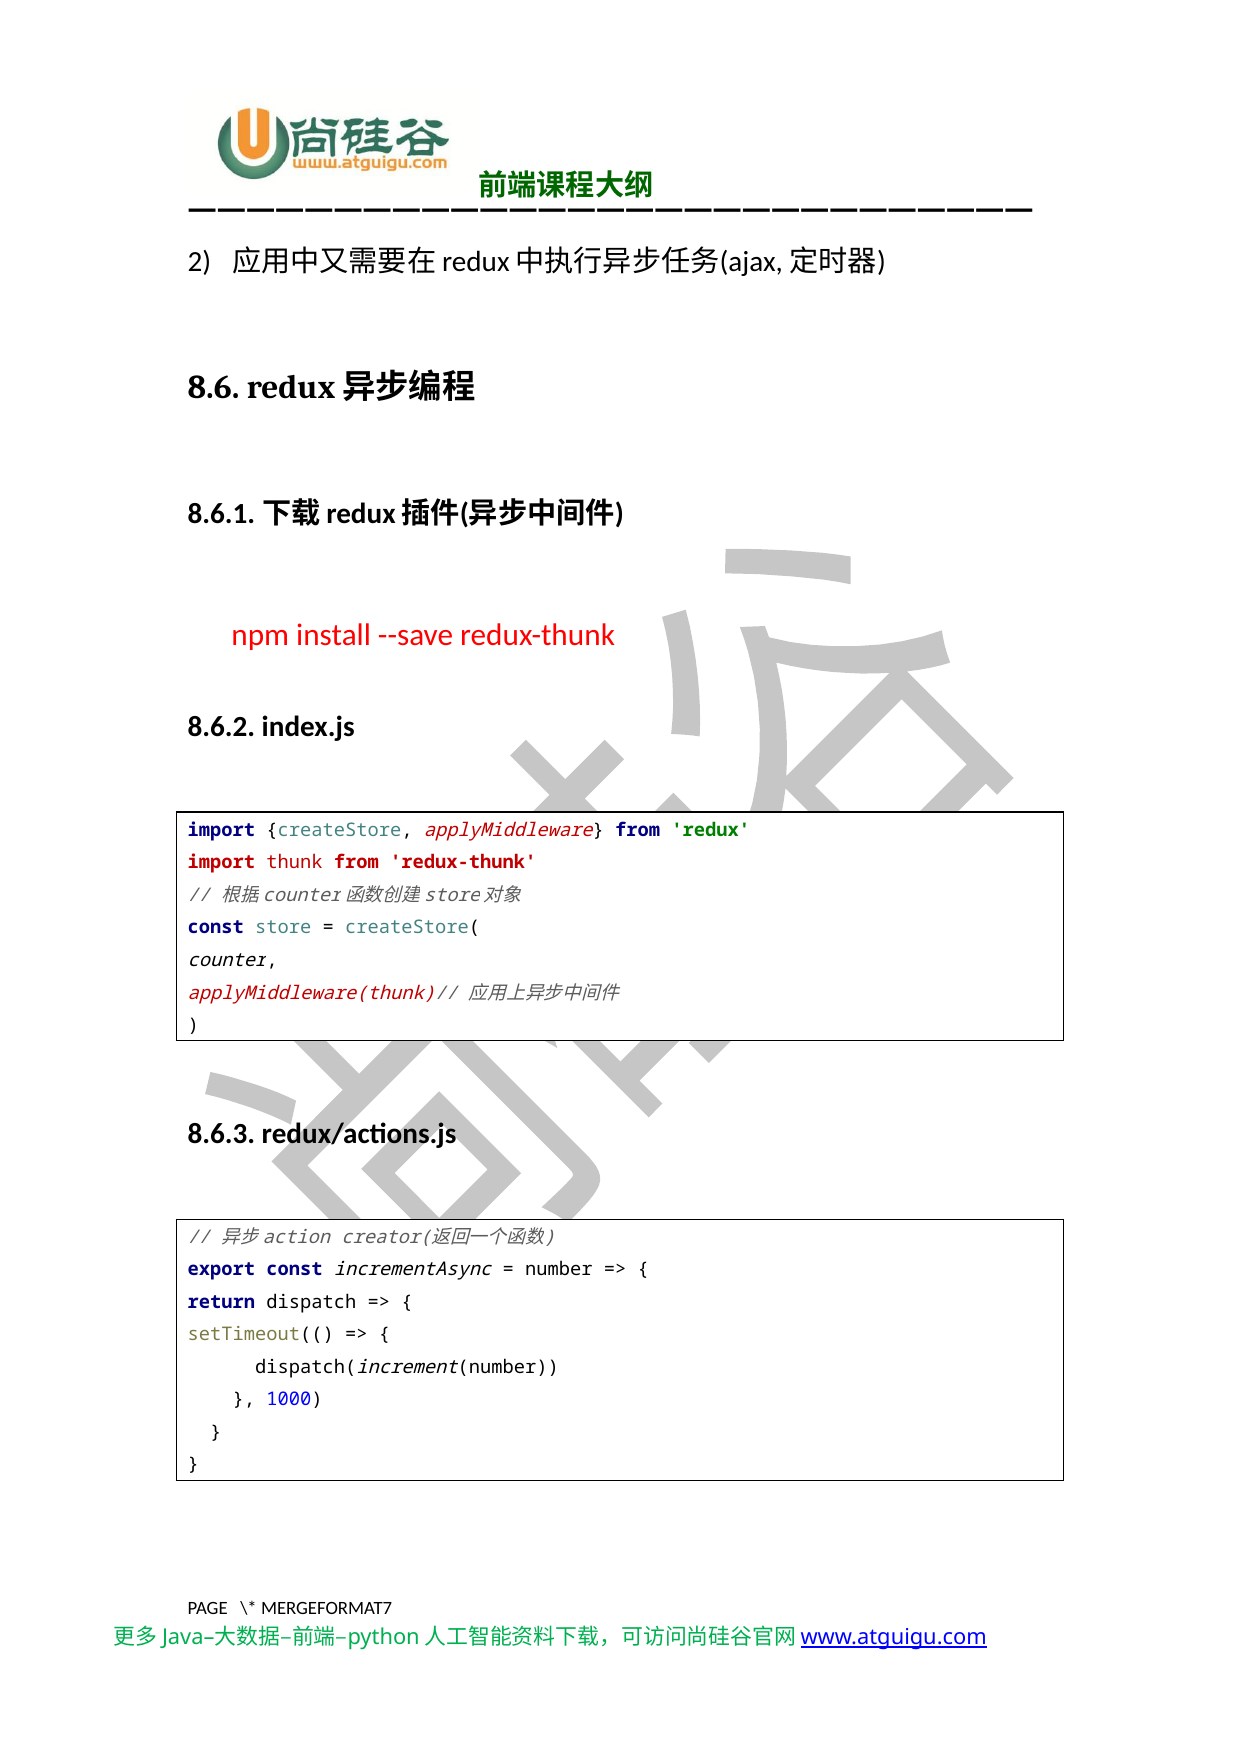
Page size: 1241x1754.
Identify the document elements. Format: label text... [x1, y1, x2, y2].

list 应用中又需要在redux中执行异步任务(ajax, 定时器) [187, 227, 1053, 292]
subtitle 8.6.3. redux/actions.js [187, 1101, 1053, 1166]
subtitle 8.6.2. index.js [187, 693, 1053, 758]
picture [187, 88, 479, 195]
subtitle 8.6.1. 下载redux插件(异步中间件) [187, 478, 1053, 543]
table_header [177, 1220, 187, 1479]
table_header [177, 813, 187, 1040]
subtitle 8.6. redux异步编程 [187, 351, 1053, 416]
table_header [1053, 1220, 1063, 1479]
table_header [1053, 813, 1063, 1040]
text npm install --save redux-thunk [187, 601, 1053, 666]
